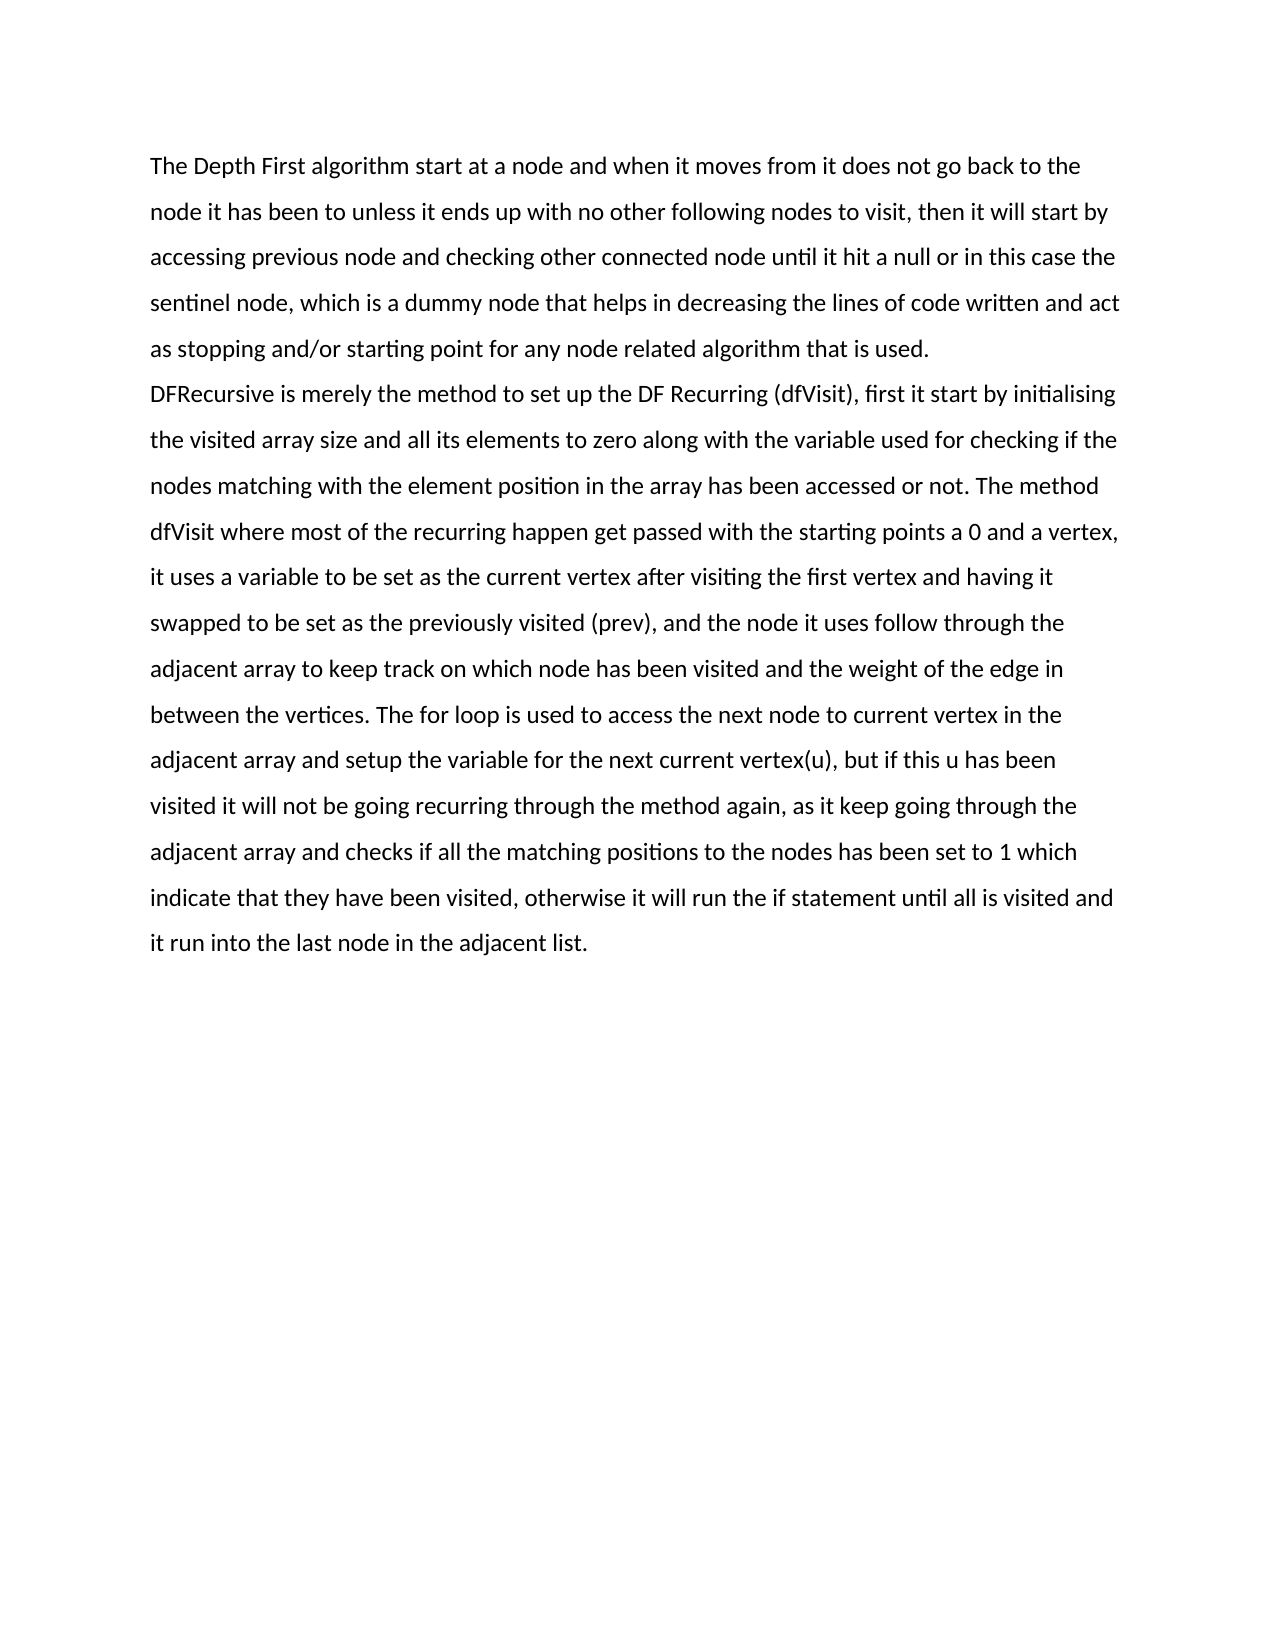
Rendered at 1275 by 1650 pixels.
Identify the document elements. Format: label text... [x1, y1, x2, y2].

text DFRecursive is merely the method to set up the DF Recurring (dfVisit), first it start by initialising the visited array size and all its elements to zero along with the variable used for checking if the nodes matching with the element position in the array has been accessed or not. The method dfVisit where most of the recurring happen get passed with the starting points a 0 and a vertex, it uses a variable to be set as the current vertex after visiting the first vertex and having it swapped to be set as the previously visited (prev), and the node it uses follow through the adjacent array to keep track on which node has been visited and the weight of the edge in between the vertices. The for loop is used to access the next node to current vertex in the adjacent array and setup the variable for the next current vertex(u), but if this u has been visited it will not be going recurring through the method again, as it keep going through the adjacent array and checks if all the matching positions to the nodes has been set to 1 which indicate that they have been visited, otherwise it will run the if statement until all is visited and it run into the last node in the adjacent list. [150, 379, 1125, 958]
text The Depth First algorithm start at a node and when it moves from it does not go back to the node it has been to unless it ends up with no other following nodes to visit, then it will start by accessing previous node and checking other connected node until it hit a null or in this case the sentinel node, which is a dummy node that helps in decreasing the lines of code written and act as stopping and/or starting point for any node related algorithm that is used. [150, 150, 1125, 363]
